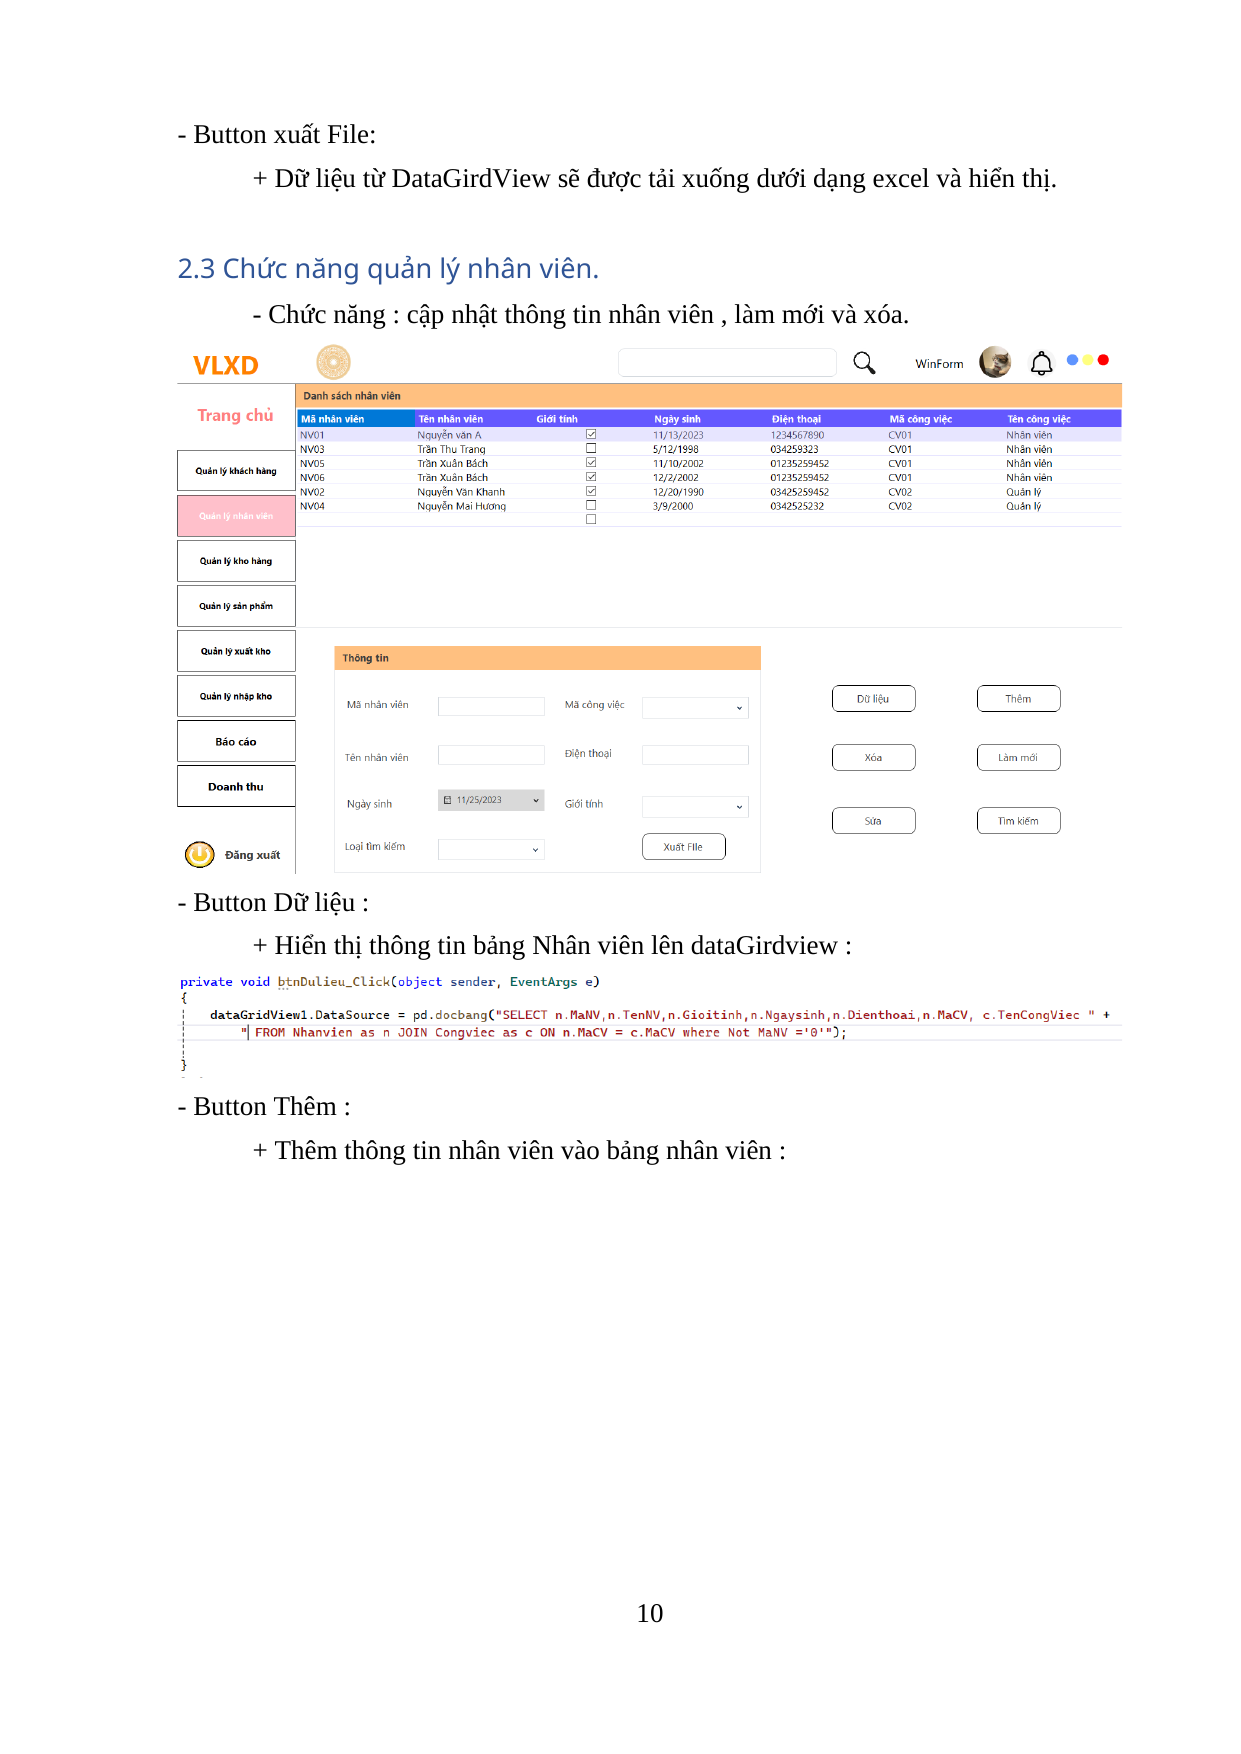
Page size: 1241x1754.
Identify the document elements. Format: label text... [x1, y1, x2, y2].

text - Button Dữ liệu : [177, 886, 1122, 917]
subtitle 2.3 Chức năng quản lý nhân viên. [177, 249, 1122, 286]
text - Button xuất File: [177, 118, 1122, 149]
text + Thêm thông tin nhân viên vào bảng nhân viên : [177, 1134, 1122, 1165]
picture [177, 342, 1123, 874]
text + Dữ liệu từ DataGirdView sẽ được tải xuống dưới dạng excel và hiển thị. [177, 162, 1122, 193]
text + Hiển thị thông tin bảng Nhân viên lên dataGirdview : [177, 929, 1122, 961]
text - Chức năng : cập nhật thông tin nhân viên , làm mới và xóa. [177, 298, 1122, 329]
picture [177, 973, 1123, 1078]
text - Button Thêm : [177, 1090, 1122, 1121]
